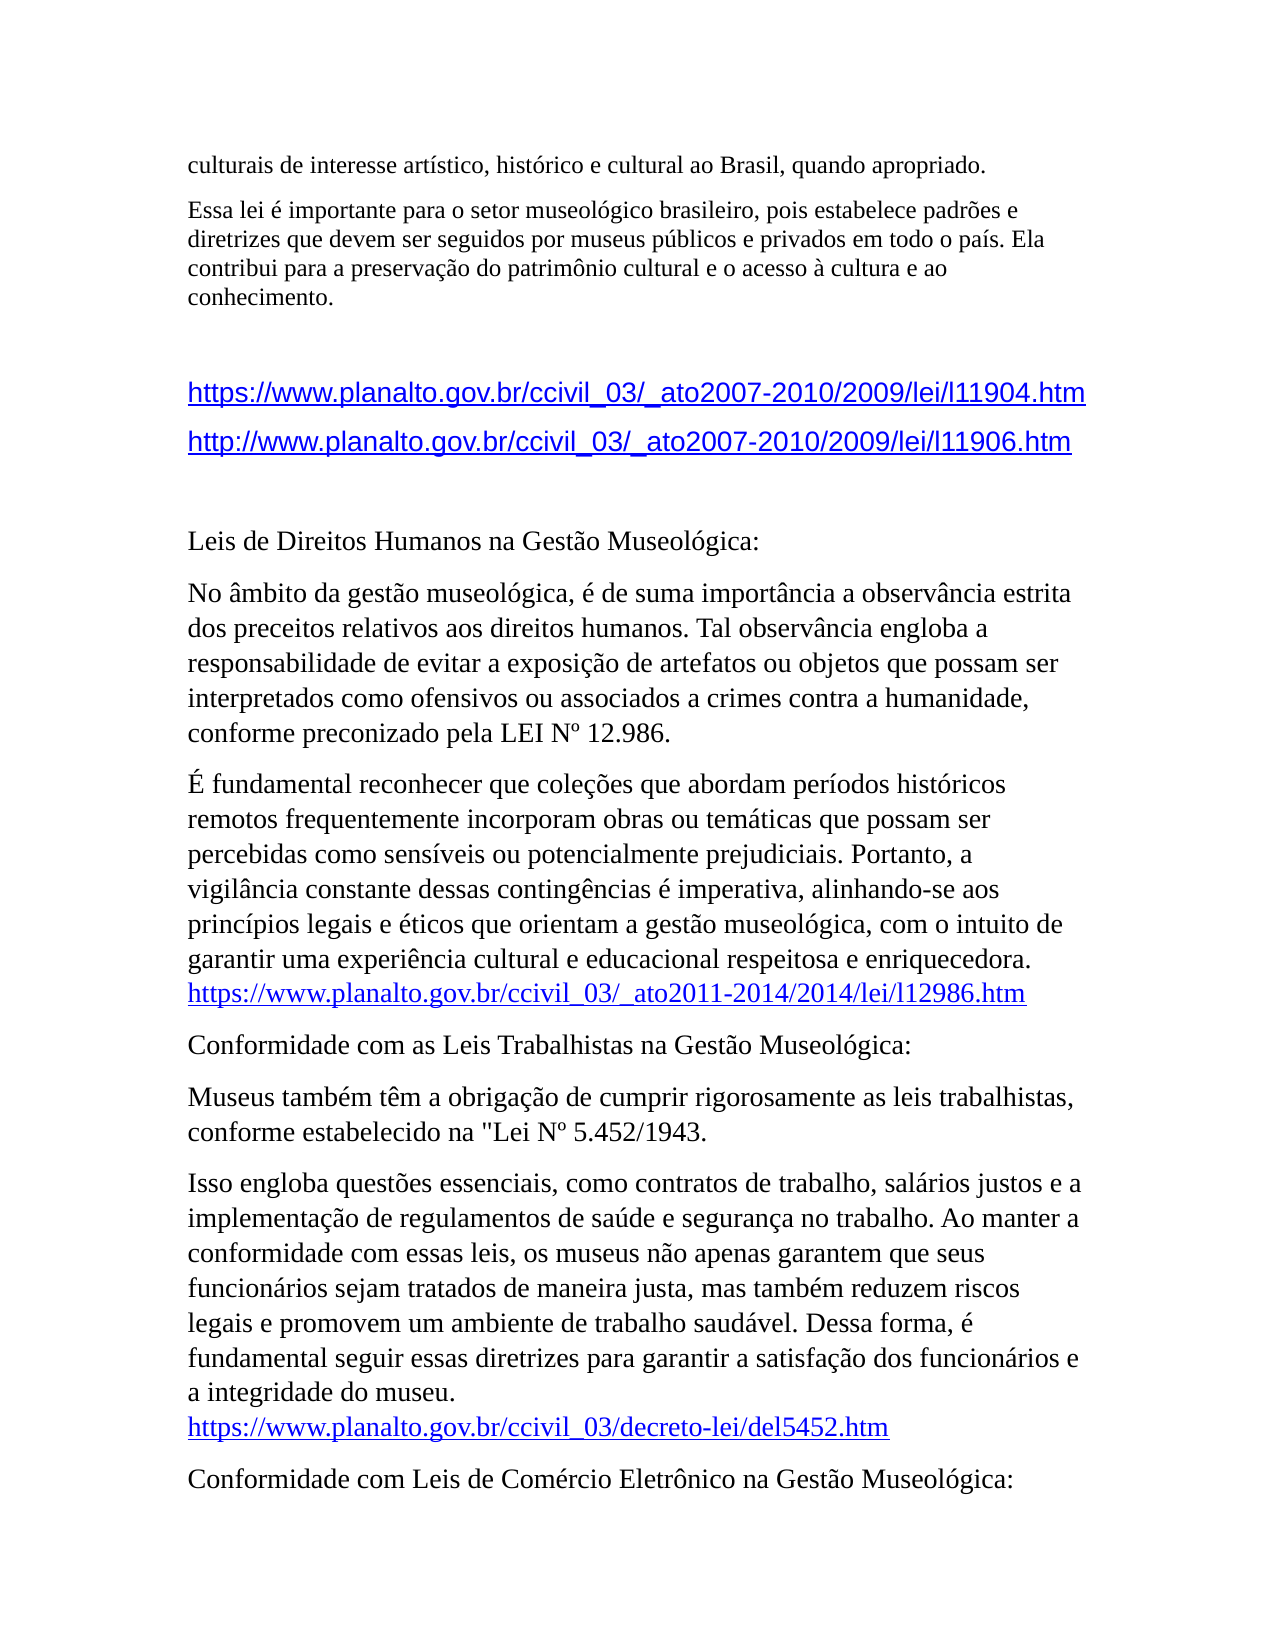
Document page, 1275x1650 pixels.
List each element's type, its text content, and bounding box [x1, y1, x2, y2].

text https://www.planalto.gov.br/ccivil_03/_ato2007-2010/2009/lei/l11904.htm [187, 376, 1087, 408]
text No âmbito da gestão museológica, é de suma importância a observância estrita dos preceitos relativos aos direitos humanos. Tal observância engloba a responsabilidade de evitar a exposição de artefatos ou objetos que possam ser interpretados como ofensivos ou associados a crimes contra a humanidade, conforme preconizado pela LEI Nº 12.986. [187, 576, 1087, 748]
text Conformidade com Leis de Comércio Eletrônico na Gestão Museológica: [187, 1462, 1087, 1494]
text É fundamental reconhecer que coleções que abordam períodos históricos remotos frequentemente incorporam obras ou temáticas que possam ser percebidas como sensíveis ou potencialmente prejudiciais. Portanto, a vigilância constante dessas contingências é imperativa, alinhando-se aos princípios legais e éticos que orientam a gestão museológica, com o intuito de garantir uma experiência cultural e educacional respeitosa e enriquecedora. https://www.planalto.gov.br/ccivil_03/_ato2011-2014/2014/lei/l12986.htm [187, 767, 1087, 1009]
text Conformidade com as Leis Trabalhistas na Gestão Museológica: [187, 1028, 1087, 1061]
text Isso engloba questões essenciais, como contratos de trabalho, salários justos e a implementação de regulamentos de saúde e segurança no trabalho. Ao manter a conformidade com essas leis, os museus não apenas garantem que seus funcionários sejam tratados de maneira justa, mas também reduzem riscos legais e promovem um ambiente de trabalho saudável. Dessa forma, é fundamental seguir essas diretrizes para garantir a satisfação dos funcionários e a integridade do museu. https://www.planalto.gov.br/ccivil_03/decreto-lei/del5452.htm [187, 1166, 1087, 1443]
text Leis de Direitos Humanos na Gestão Museológica: [187, 524, 1087, 557]
text http://www.planalto.gov.br/ccivil_03/_ato2007-2010/2009/lei/l11906.htm [187, 425, 1087, 458]
text Museus também têm a obrigação de cumprir rigorosamente as leis trabalhistas, conforme estabelecido na "Lei Nº 5.452/1943. [187, 1080, 1087, 1147]
text Essa lei é importante para o setor museológico brasileiro, pois estabelece padrões e diretrizes que devem ser seguidos por museus públicos e privados em todo o país. Ela contribui para a preservação do patrimônio cultural e o acesso à cultura e ao conhecimento. [187, 195, 1087, 310]
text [187, 150, 1087, 179]
